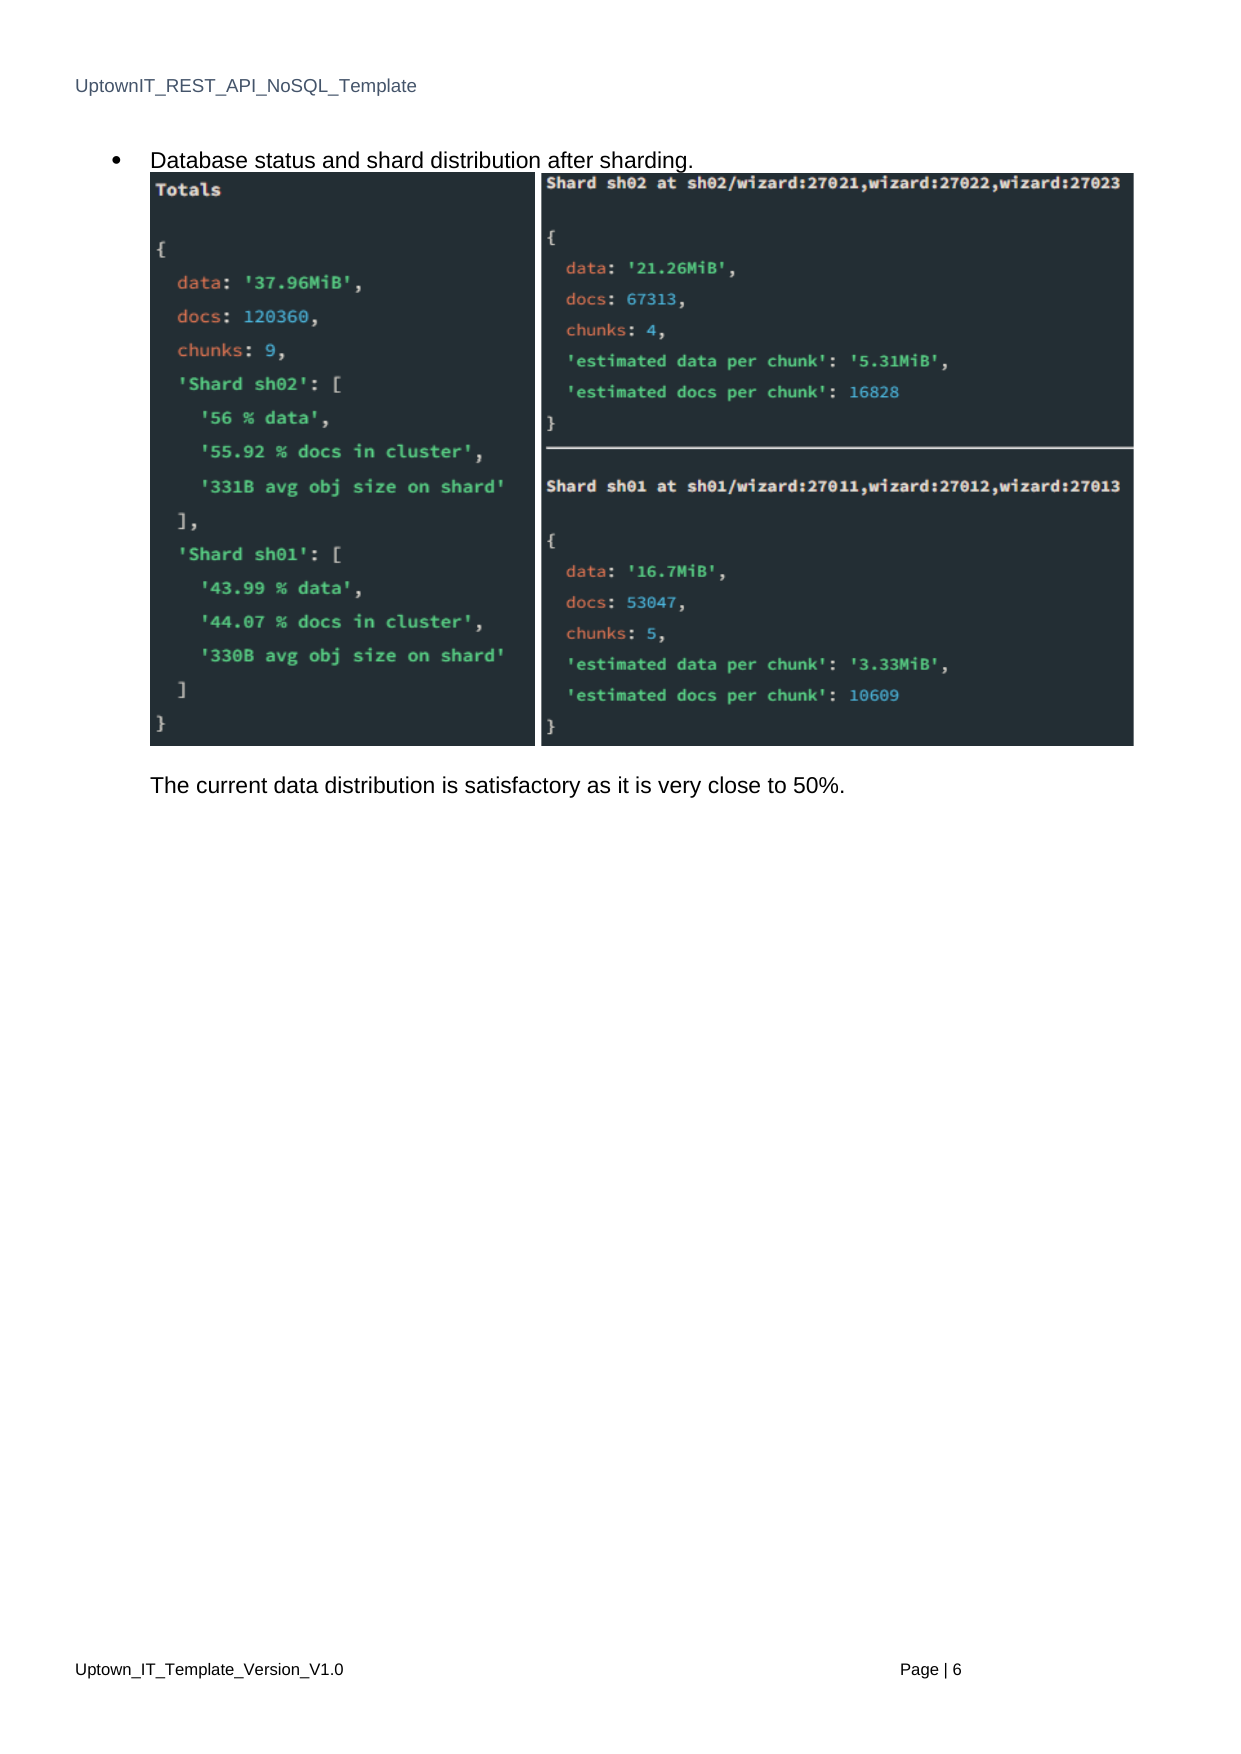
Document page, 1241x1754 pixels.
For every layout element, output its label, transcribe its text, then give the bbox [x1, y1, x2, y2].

list Database status and shard distribution after sharding. [112, 147, 1165, 173]
list The current data distribution is satisfactory as it is very close to 50%. [150, 772, 1165, 798]
picture [541, 173, 1134, 746]
picture [150, 172, 535, 746]
